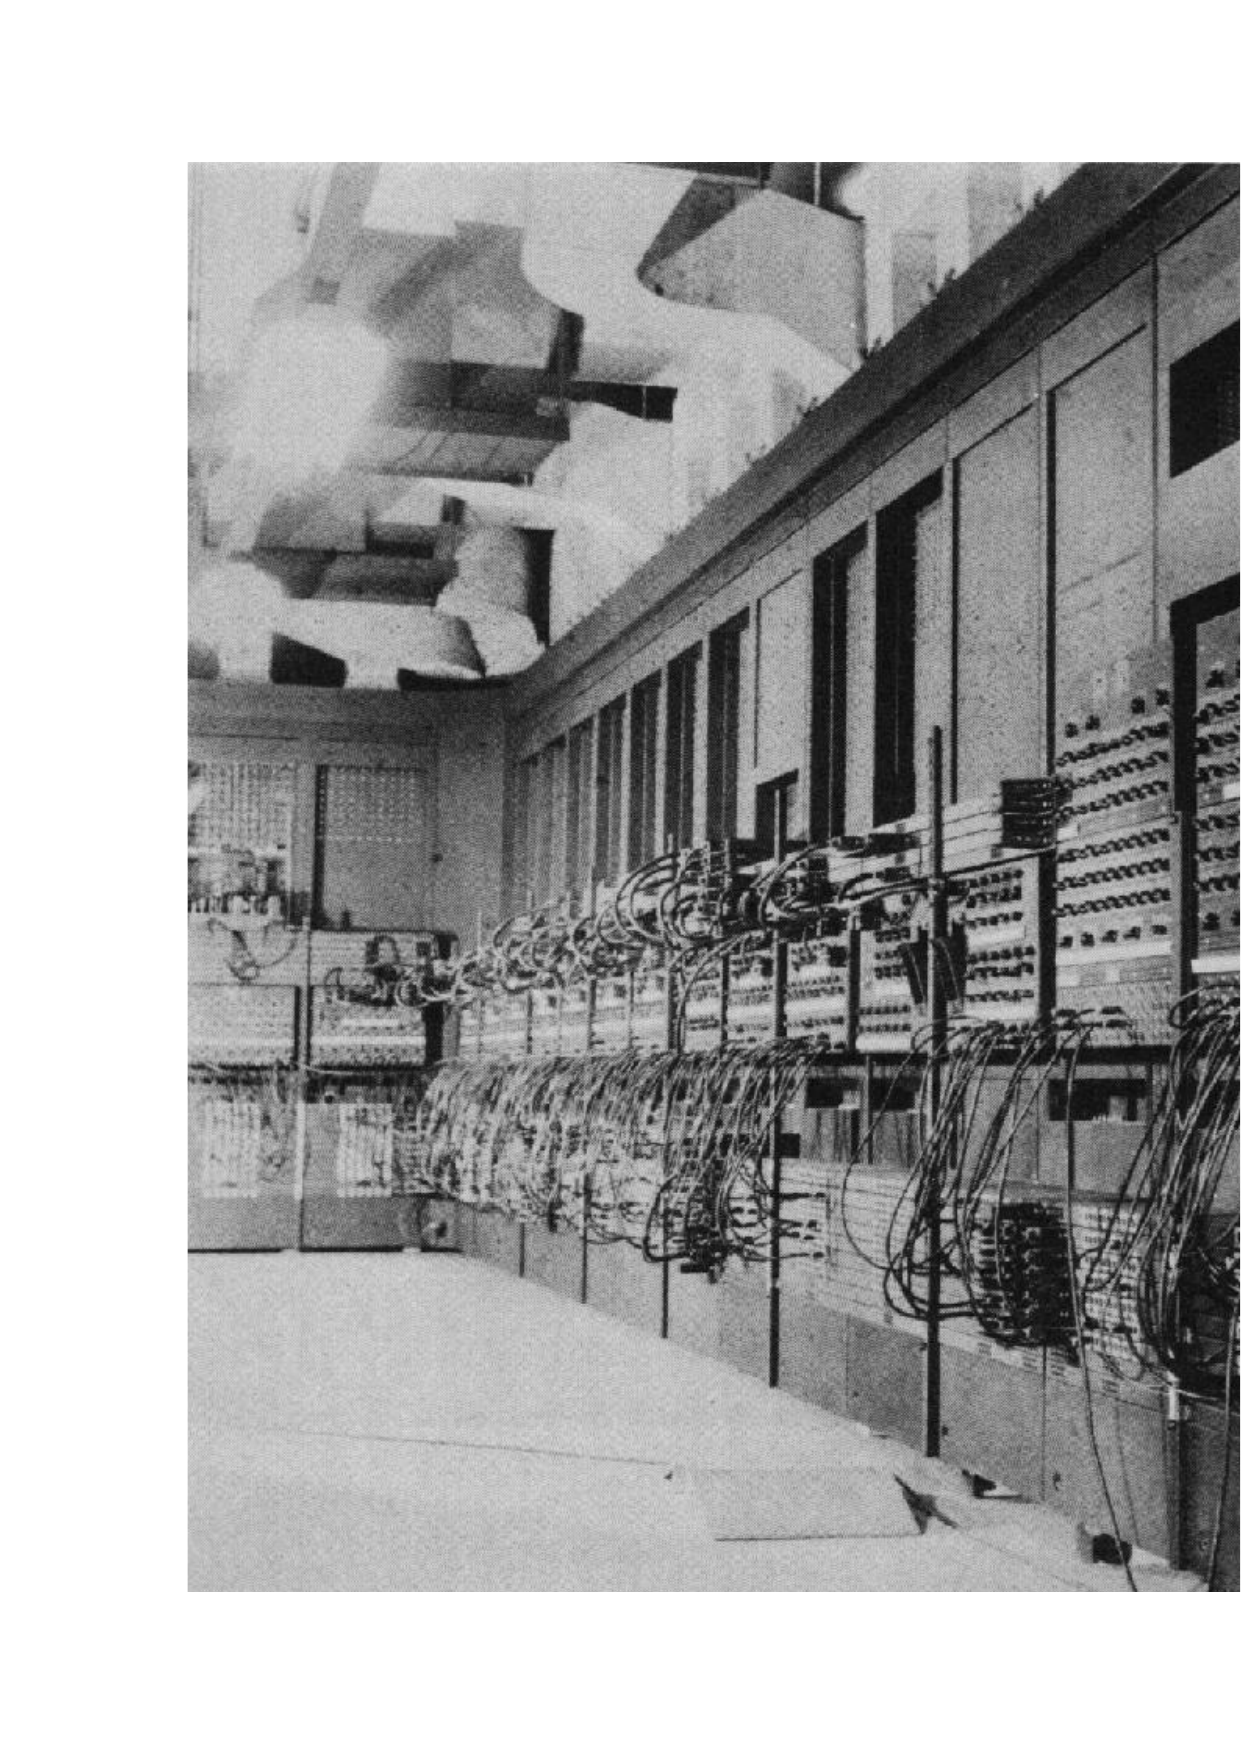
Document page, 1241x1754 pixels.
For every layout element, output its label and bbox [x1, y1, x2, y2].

picture [187, 162, 1241, 1592]
